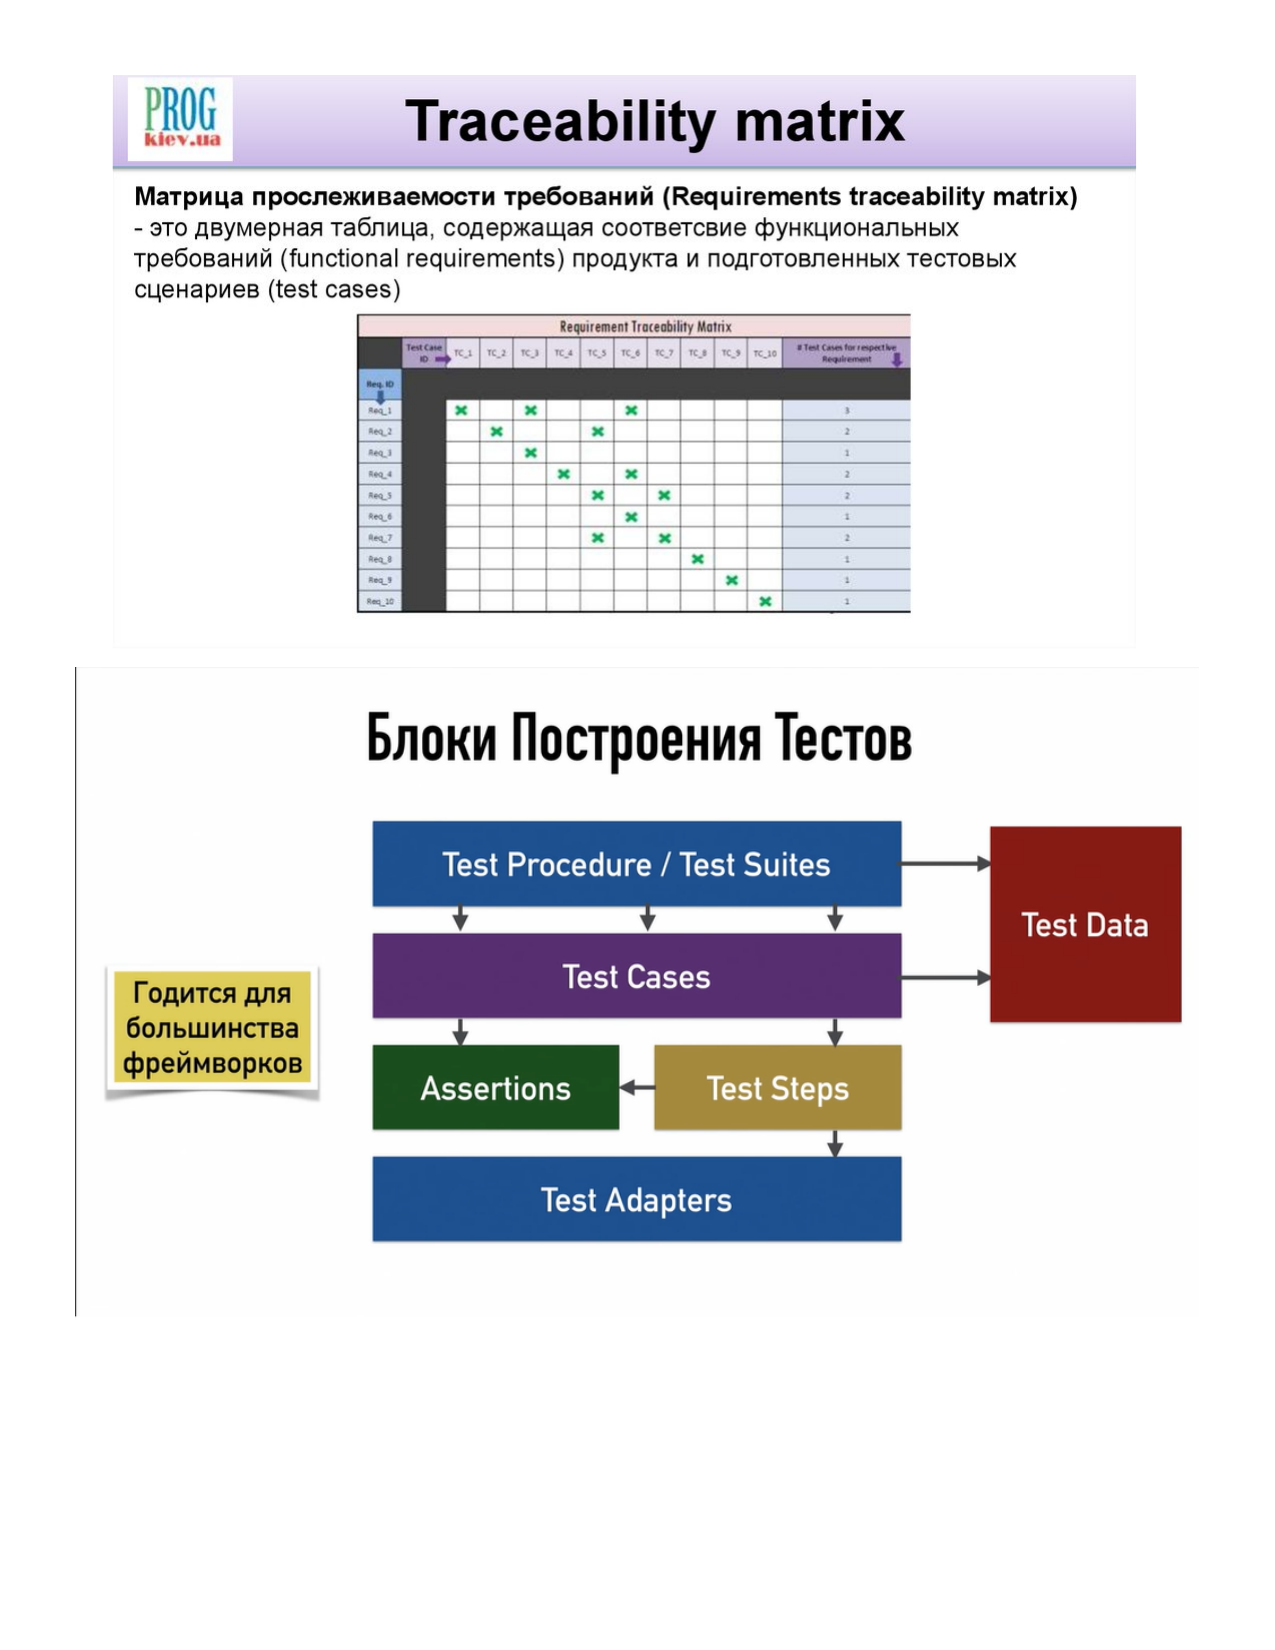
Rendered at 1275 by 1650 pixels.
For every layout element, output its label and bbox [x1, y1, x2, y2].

picture [75, 667, 1200, 1322]
picture [112, 75, 1137, 649]
